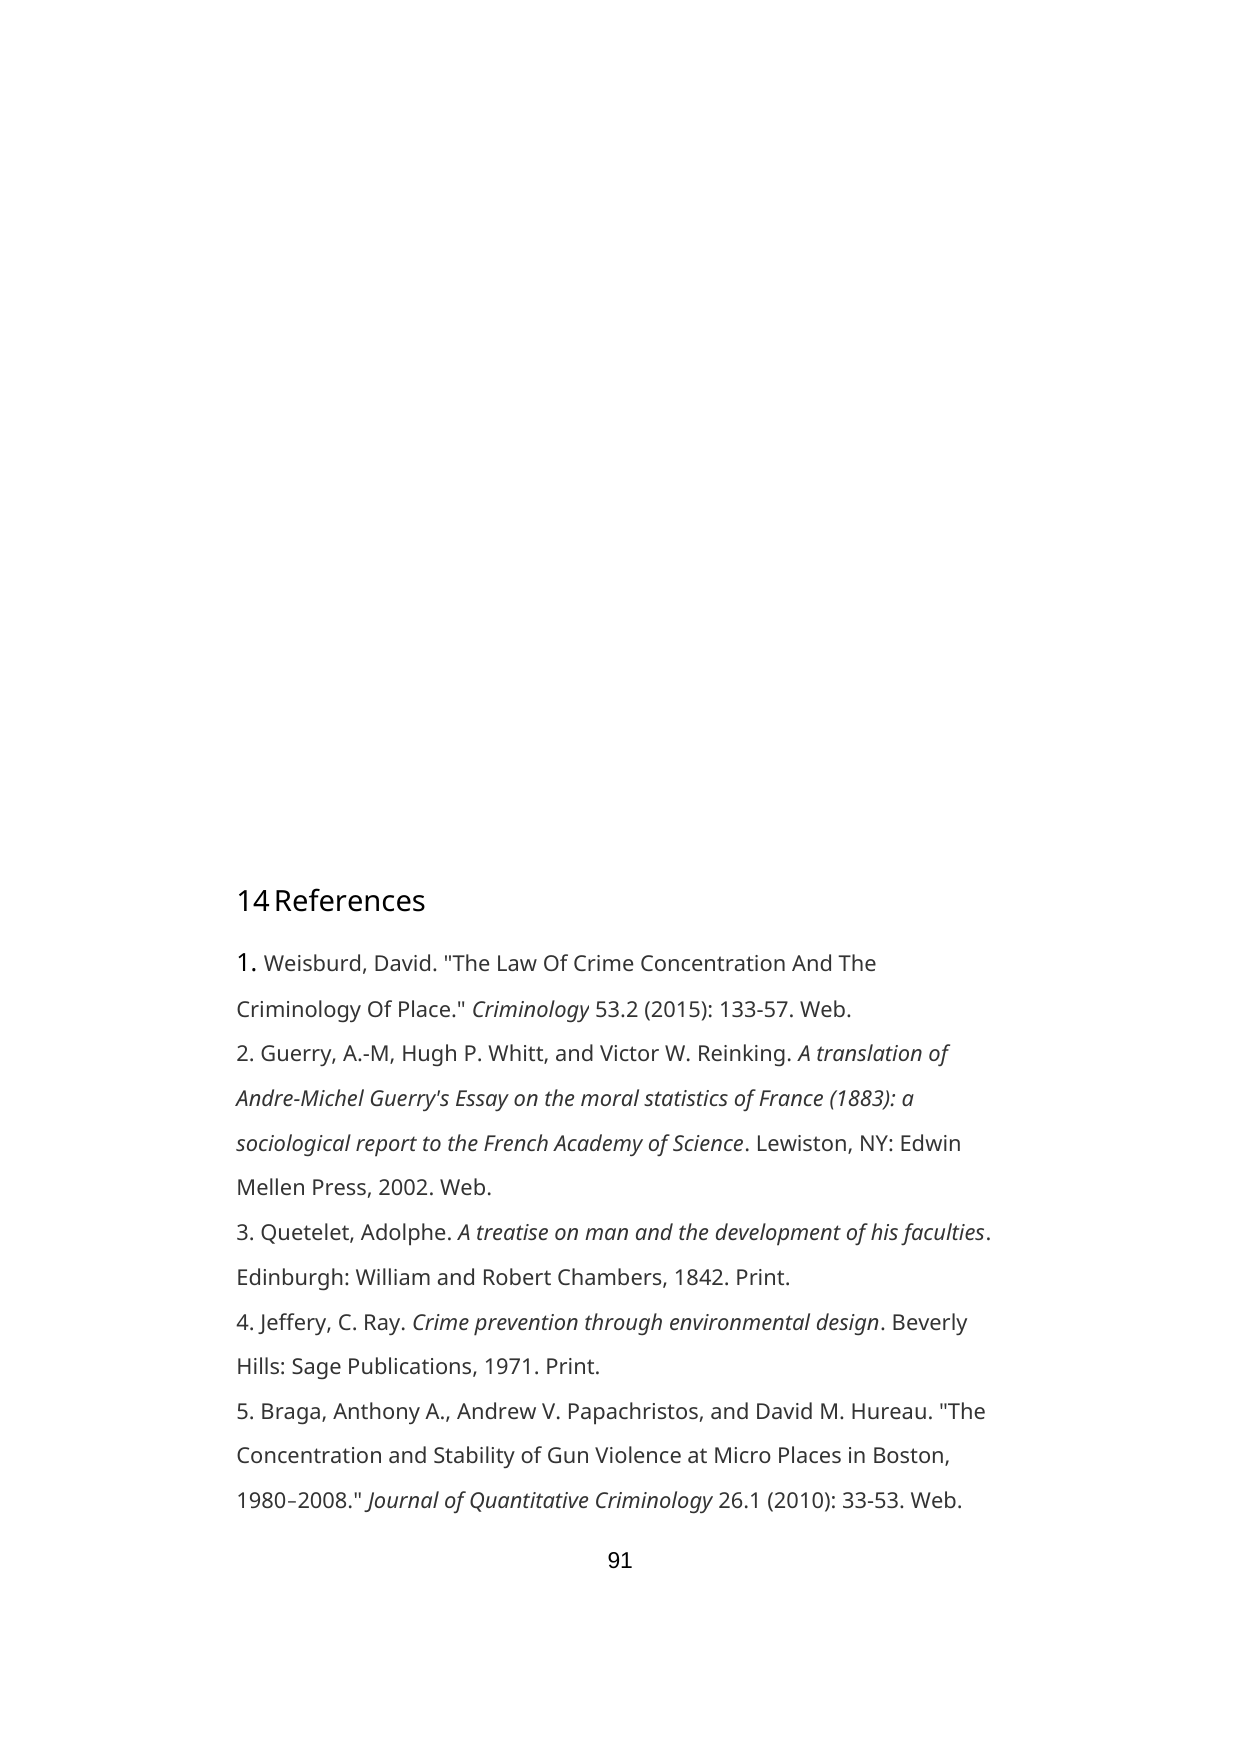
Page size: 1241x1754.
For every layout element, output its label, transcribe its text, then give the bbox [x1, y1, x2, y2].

text 2. Guerry, A.-M, Hugh P. Whitt, and Victor W. Reinking. A translation of Andre-Michel Guerry's Essay on the moral statistics of France (1883): a sociological report to the French Academy of Science. Lewiston, NY: Edwin Mellen Press, 2002. Web. [236, 1038, 1004, 1202]
subtitle References [236, 880, 1004, 920]
text 5. Braga, Anthony A., Andrew V. Papachristos, and David M. Hureau. "The Concentration and Stability of Gun Violence at Micro Places in Boston, 1980–2008." Journal of Quantitative Criminology 26.1 (2010): 33-53. Web. [236, 1396, 1004, 1515]
text 3. Quetelet, Adolphe. A treatise on man and the development of his faculties. Edinburgh: William and Robert Chambers, 1842. Print. [236, 1217, 1004, 1292]
text 1. Weisburd, David. "The Law Of Crime Concentration And The Criminology Of Place." Criminology 53.2 (2015): 133-57. Web. [236, 945, 1004, 1023]
text 4. Jeffery, C. Ray. Crime prevention through environmental design. Beverly Hills: Sage Publications, 1971. Print. [236, 1306, 1004, 1381]
